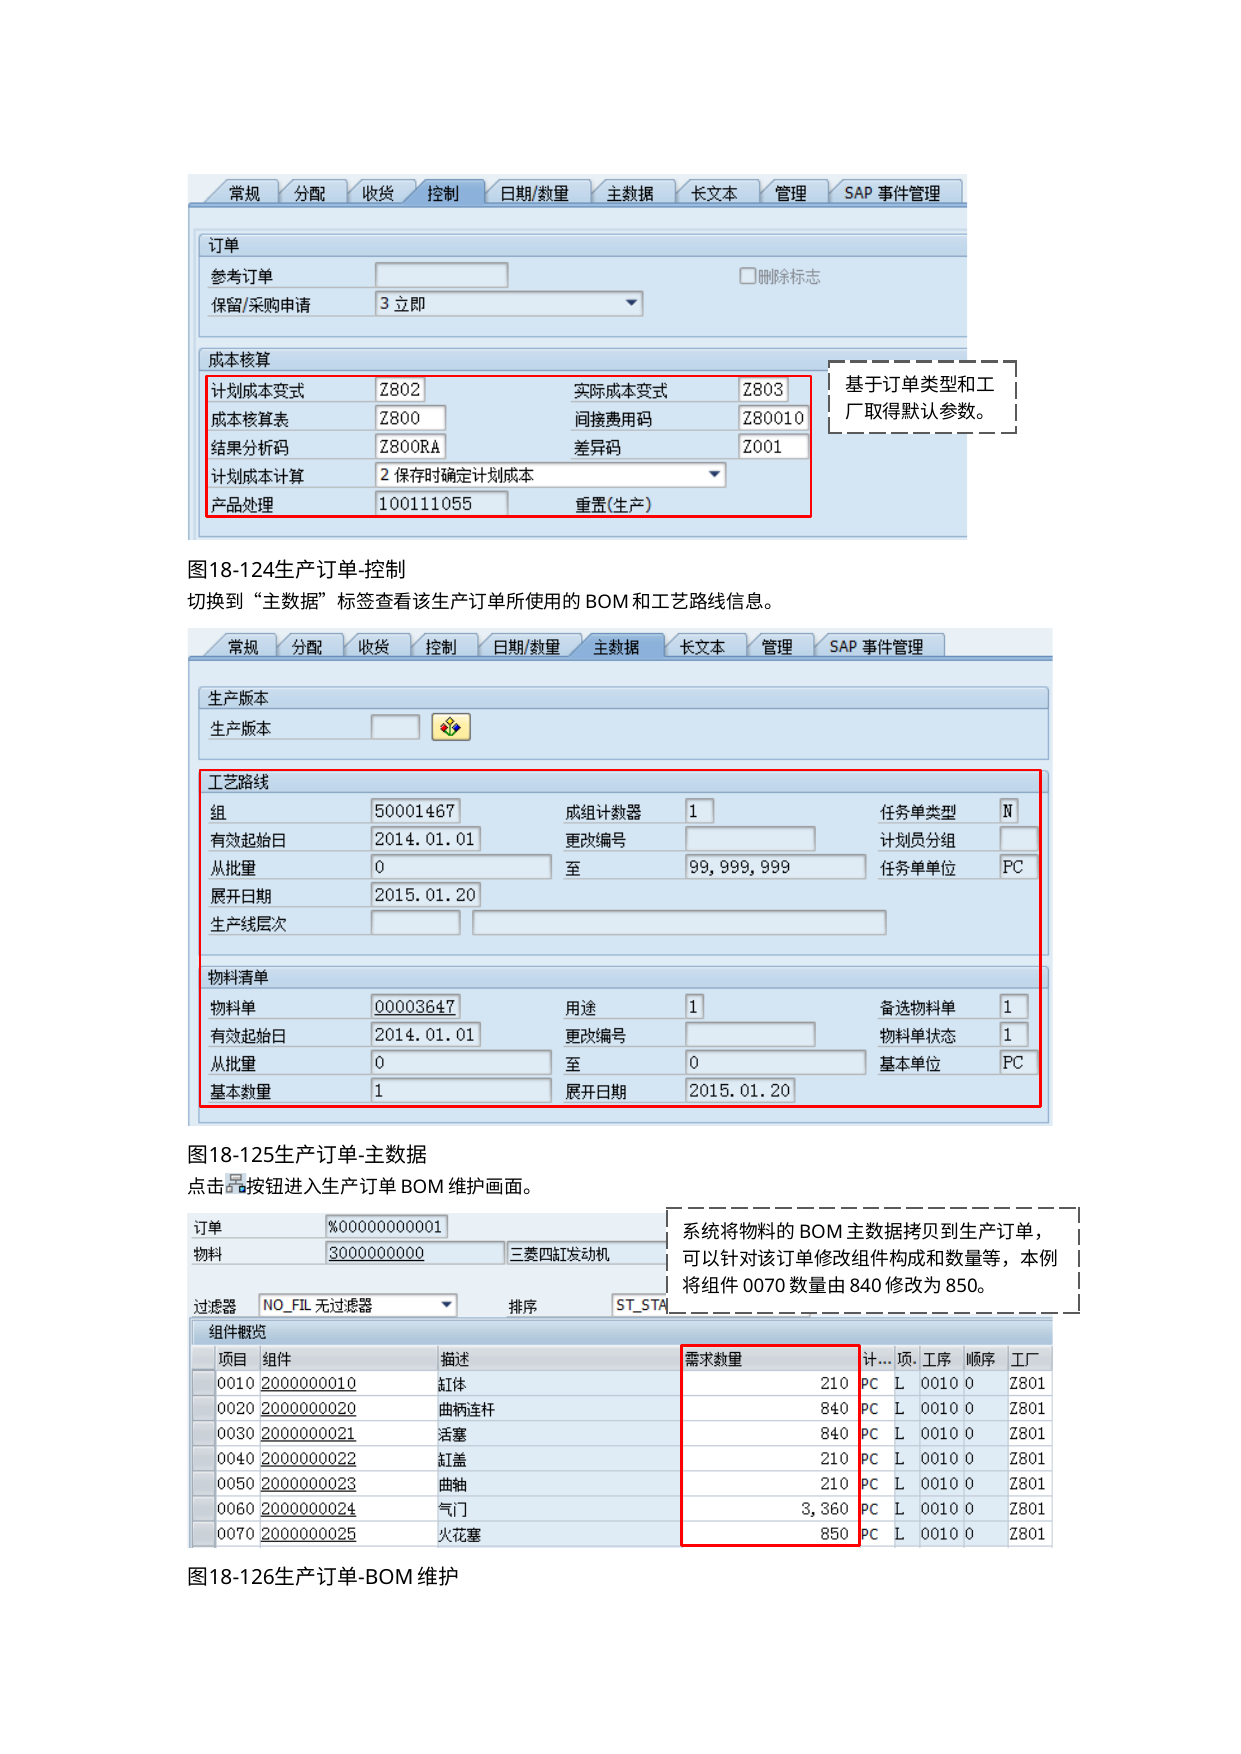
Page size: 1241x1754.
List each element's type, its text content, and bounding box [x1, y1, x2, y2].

picture [187, 628, 1053, 1126]
text 点击按钮进入生产订单BOM维护画面。 [187, 1169, 1053, 1202]
text 切换到“主数据”标签查看该生产订单所使用的BOM和工艺路线信息。 [187, 584, 1053, 617]
picture [187, 174, 968, 540]
picture [225, 1173, 247, 1194]
picture [187, 1213, 1053, 1548]
